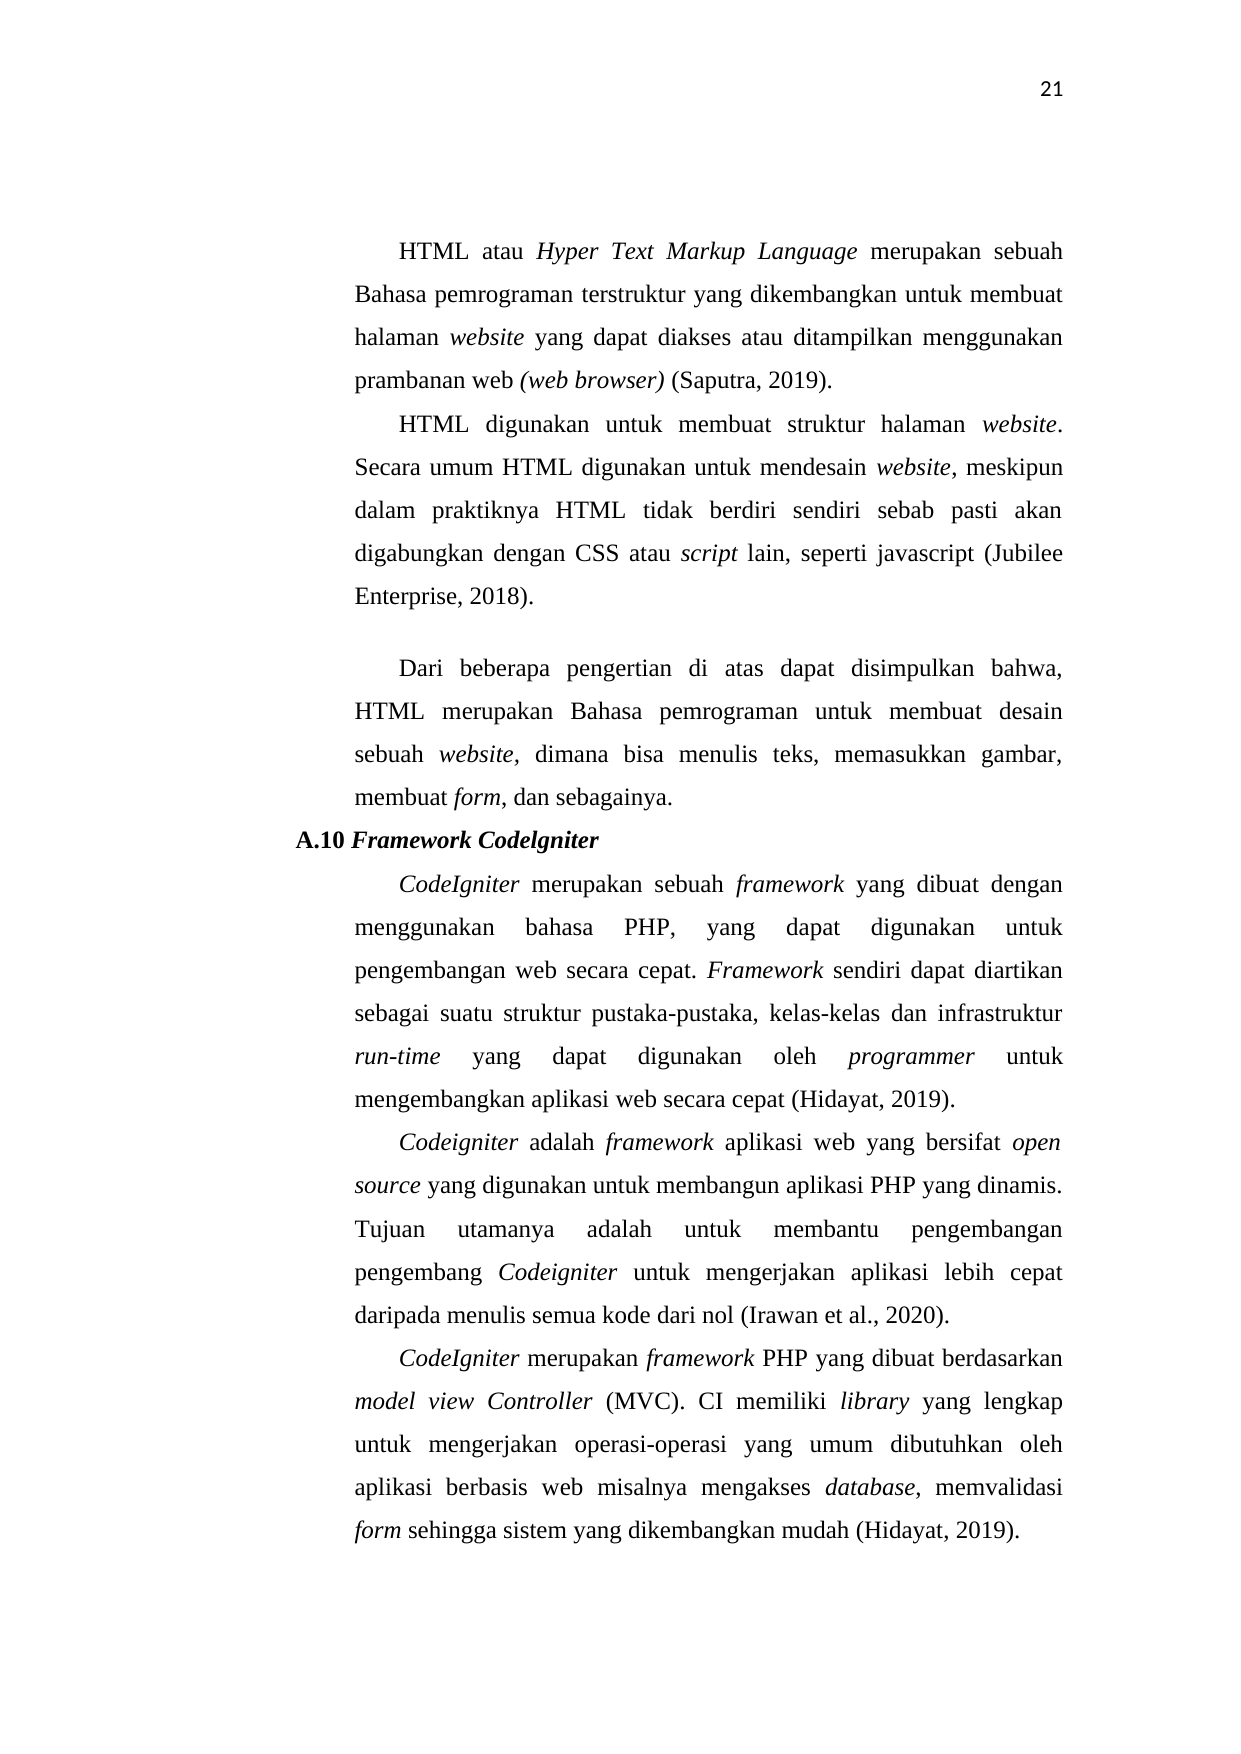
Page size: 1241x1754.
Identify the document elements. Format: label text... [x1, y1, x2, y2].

text CodeIgniter merupakan framework PHP yang dibuat berdasarkan model view Controller (MVC). CI memiliki library yang lengkap untuk mengerjakan operasi-operasi yang umum dibutuhkan oleh aplikasi berbasis web misalnya mengakses database, memvalidasi form sehingga sistem yang dikembangkan mudah (Hidayat, 2019). [354, 1343, 1063, 1544]
text Dari beberapa pengertian di atas dapat disimpulkan bahwa, HTML merupakan Bahasa pemrograman untuk membuat desain sebuah website, dimana bisa menulis teks, memasukkan gambar, membuat form, dan sebagainya. [354, 653, 1063, 811]
text CodeIgniter merupakan sebuah framework yang dibuat dengan menggunakan bahasa PHP, yang dapat digunakan untuk pengembangan web secara cepat. Framework sendiri dapat diartikan sebagai suatu struktur pustaka-pustaka, kelas-kelas dan infrastruktur run-time yang dapat digunakan oleh programmer untuk mengembangkan aplikasi web secara cepat (Hidayat, 2019). [354, 869, 1063, 1113]
text HTML atau Hyper Text Markup Language merupakan sebuah Bahasa pemrograman terstruktur yang dikembangkan untuk membuat halaman website yang dapat diakses atau ditampilkan menggunakan prambanan web (web browser) (Saputra, 2019). [354, 236, 1063, 394]
text A.10 Framework Codelgniter [295, 826, 1063, 854]
text Codeigniter adalah framework aplikasi web yang bersifat open source yang digunakan untuk membangun aplikasi PHP yang dinamis. Tujuan utamanya adalah untuk membantu pengembangan pengembang Codeigniter untuk mengerjakan aplikasi lebih cepat daripada menulis semua kode dari nol (Irawan et al., 2020). [354, 1127, 1063, 1329]
text HTML digunakan untuk membuat struktur halaman website. Secara umum HTML digunakan untuk mendesain website, meskipun dalam praktiknya HTML tidak berdiri sendiri sebab pasti akan digabungkan dengan CSS atau script lain, seperti javascript (Jubilee Enterprise, 2018). [354, 409, 1063, 610]
